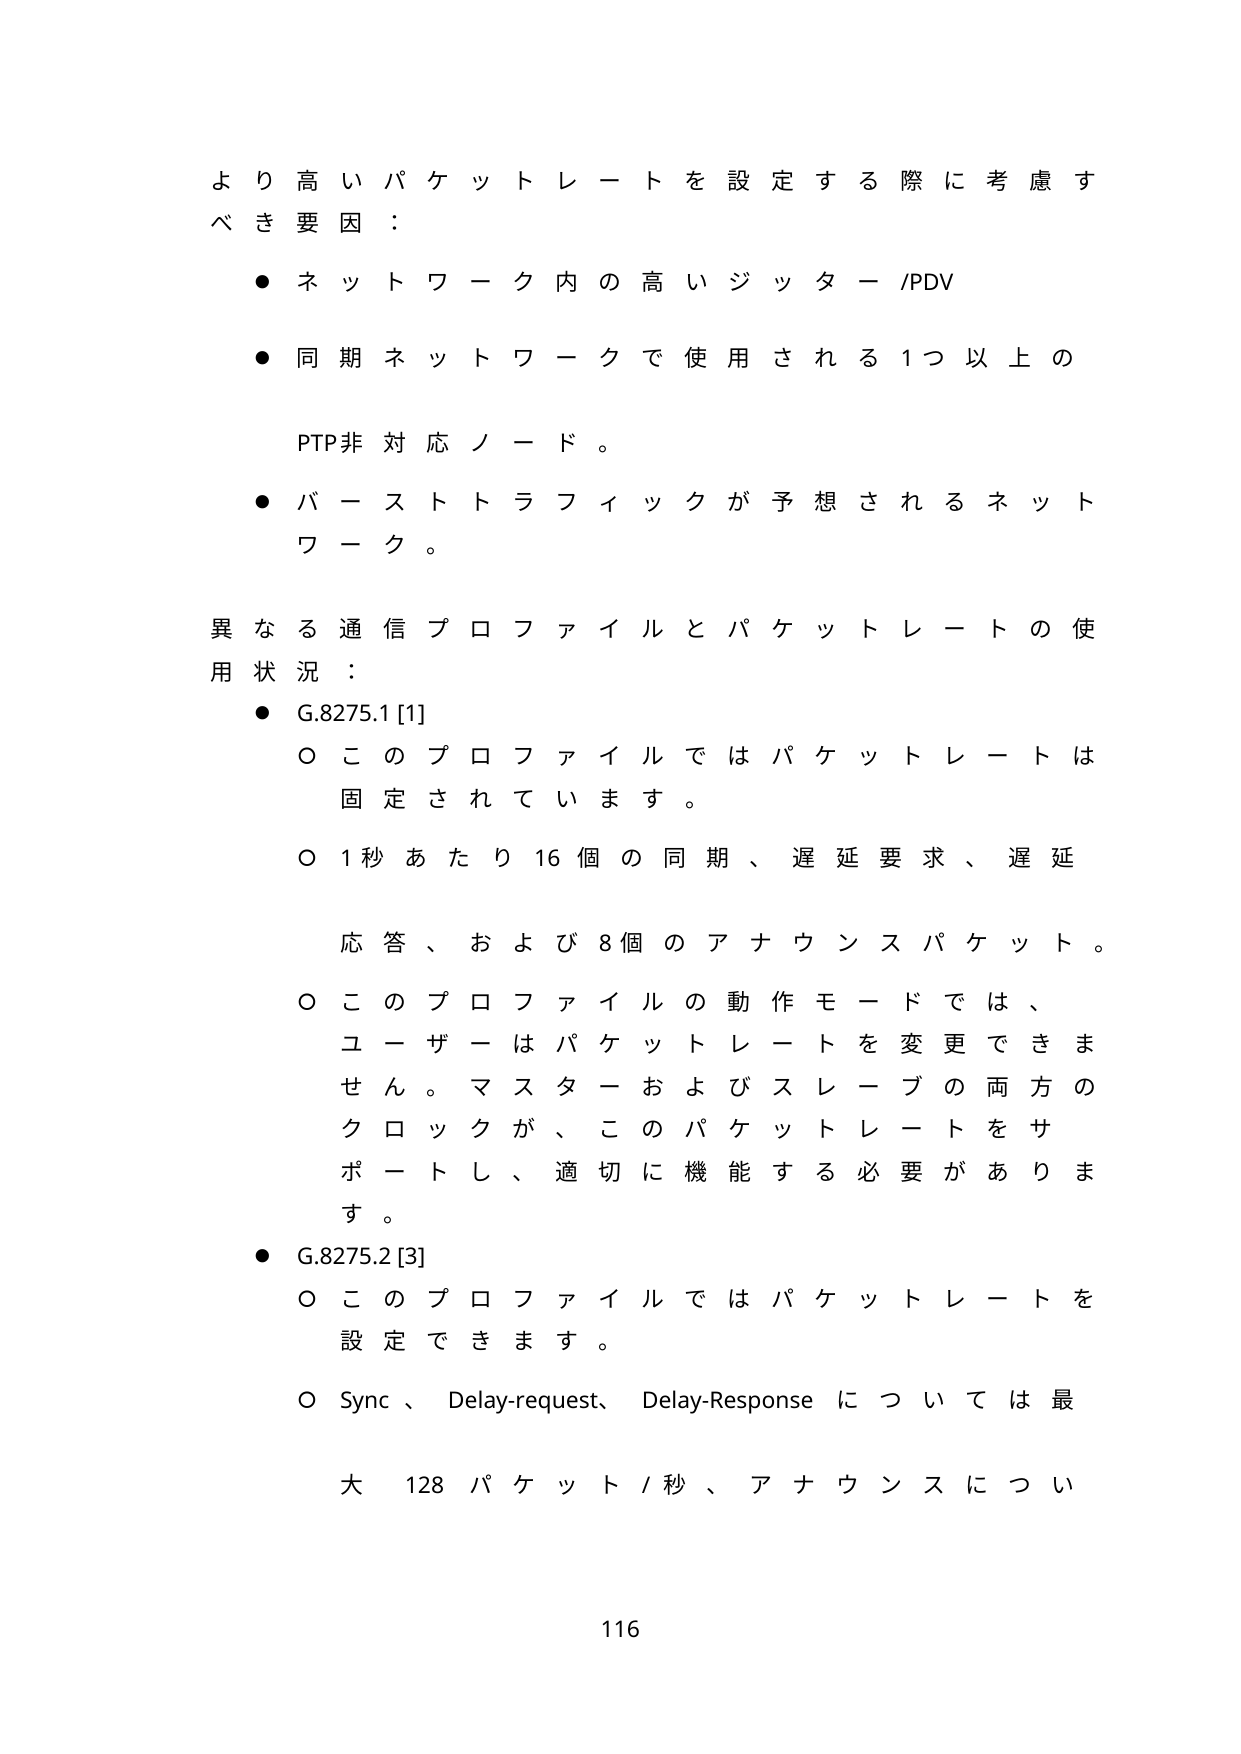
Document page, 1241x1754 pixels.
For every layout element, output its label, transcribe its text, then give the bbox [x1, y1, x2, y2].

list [285, 1366, 1116, 1517]
list このプロファイルの動作モードでは、ユーザーはパケットレートを変更できません。マスターおよびスレーブの両方のクロックが、このパケットレートをサポートし、適切に機能する必要があります。 [285, 984, 1116, 1229]
list バーストトラフィックが予想されるネットワーク。 [241, 484, 1116, 560]
text より高いパケットレートを設定する際に考慮すべき要因： [192, 162, 1116, 238]
list 同期ネットワークで使用される1つ以上のPTP非対応ノード。 [241, 323, 1116, 475]
list G.8275.1 [1] [241, 696, 1116, 729]
list このプロファイルではパケットレートを設定できます。 [285, 1281, 1116, 1356]
list 1秒あたり16個の同期、遅延要求、遅延応答、および8個のアナウンスパケット。 [285, 823, 1116, 974]
list G.8275.2 [3] [241, 1239, 1116, 1272]
list ネットワーク内の高いジッター/PDV [241, 247, 1116, 314]
text 異なる通信プロファイルとパケットレートの使用状況： [192, 611, 1116, 687]
list このプロファイルではパケットレートは固定されています。 [285, 738, 1116, 814]
